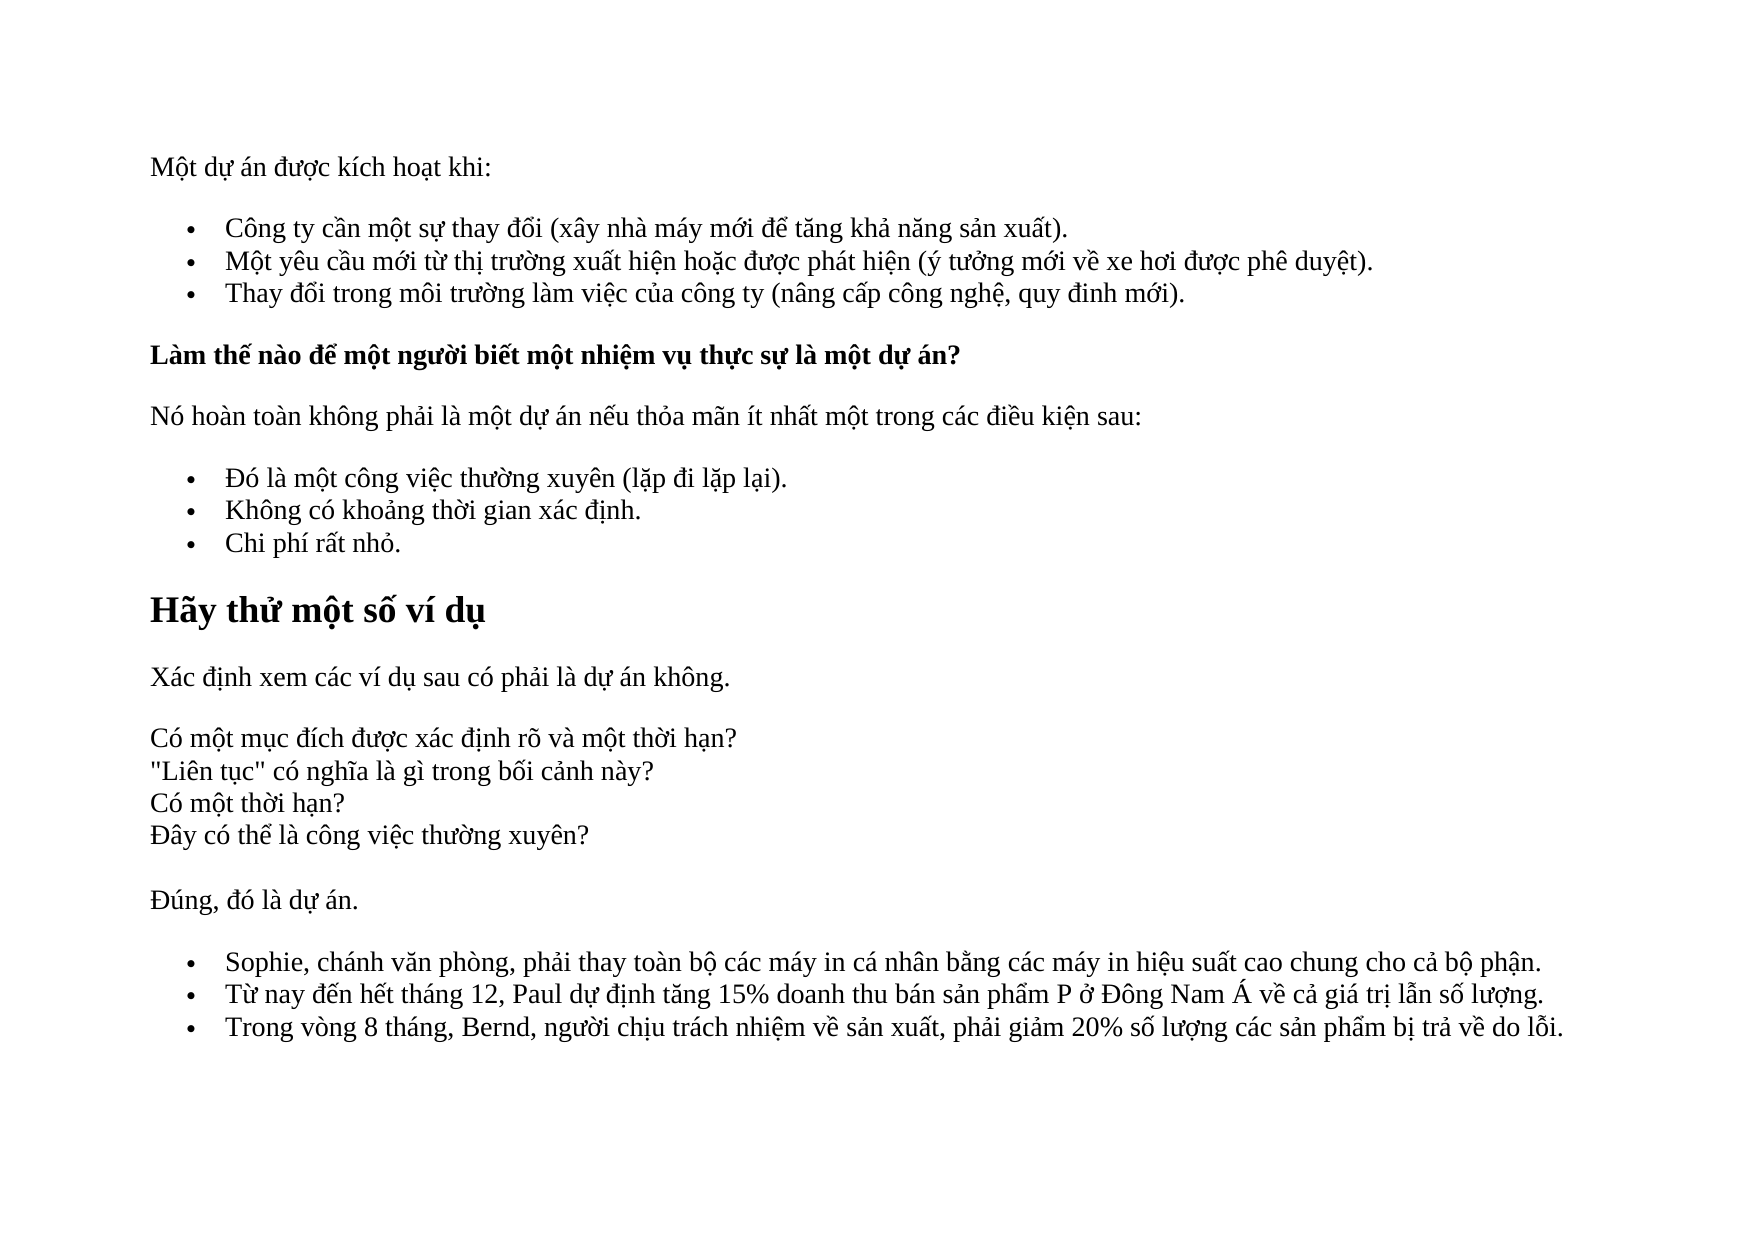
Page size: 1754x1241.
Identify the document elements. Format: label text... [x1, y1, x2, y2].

list Sophie, chánh văn phòng, phải thay toàn bộ các máy in cá nhân bằng các máy in hiệu suất cao chung cho cả bộ phận. [187, 945, 1604, 977]
text Đây có thể là công việc thường xuyên? [150, 818, 1604, 851]
text Đúng, đó là dự án. [150, 883, 1604, 916]
title Xác định xem các ví dụ sau có phải là dự án không. [150, 660, 1604, 692]
list Đó là một công việc thường xuyên (lặp đi lặp lại). [187, 461, 1604, 493]
text Nó hoàn toàn không phải là một dự án nếu thỏa mãn ít nhất một trong các điều kiện sau: [150, 399, 1604, 432]
list Trong vòng 8 tháng, Bernd, người chịu trách nhiệm về sản xuất, phải giảm 20% số lượng các sản phẩm bị trả về do lỗi. [187, 1009, 1604, 1042]
list Thay đổi trong môi trường làm việc của công ty (nâng cấp công nghệ, quy đinh mới). [187, 276, 1604, 309]
subtitle Làm thế nào để một người biết một nhiệm vụ thực sự là một dự án? [150, 338, 1604, 370]
list Không có khoảng thời gian xác định. [187, 493, 1604, 526]
text Một dự án được kích hoạt khi: [150, 150, 1604, 182]
subtitle Hãy thử một số ví dụ [150, 587, 1604, 631]
text Có một mục đích được xác định rõ và một thời hạn? [150, 721, 1604, 754]
list Một yêu cầu mới từ thị trường xuất hiện hoặc được phát hiện (ý tưởng mới về xe hơi được phê duyệt). [187, 244, 1604, 276]
text "Liên tục" có nghĩa là gì trong bối cảnh này? [150, 754, 1604, 786]
text Có một thời hạn? [150, 786, 1604, 818]
list Chi phí rất nhỏ. [187, 526, 1604, 558]
list Công ty cần một sự thay đổi (xây nhà máy mới để tăng khả năng sản xuất). [187, 212, 1604, 244]
list Từ nay đến hết tháng 12, Paul dự định tăng 15% doanh thu bán sản phẩm P ở Đông Nam Á về cả giá trị lẫn số lượng. [187, 977, 1604, 1009]
